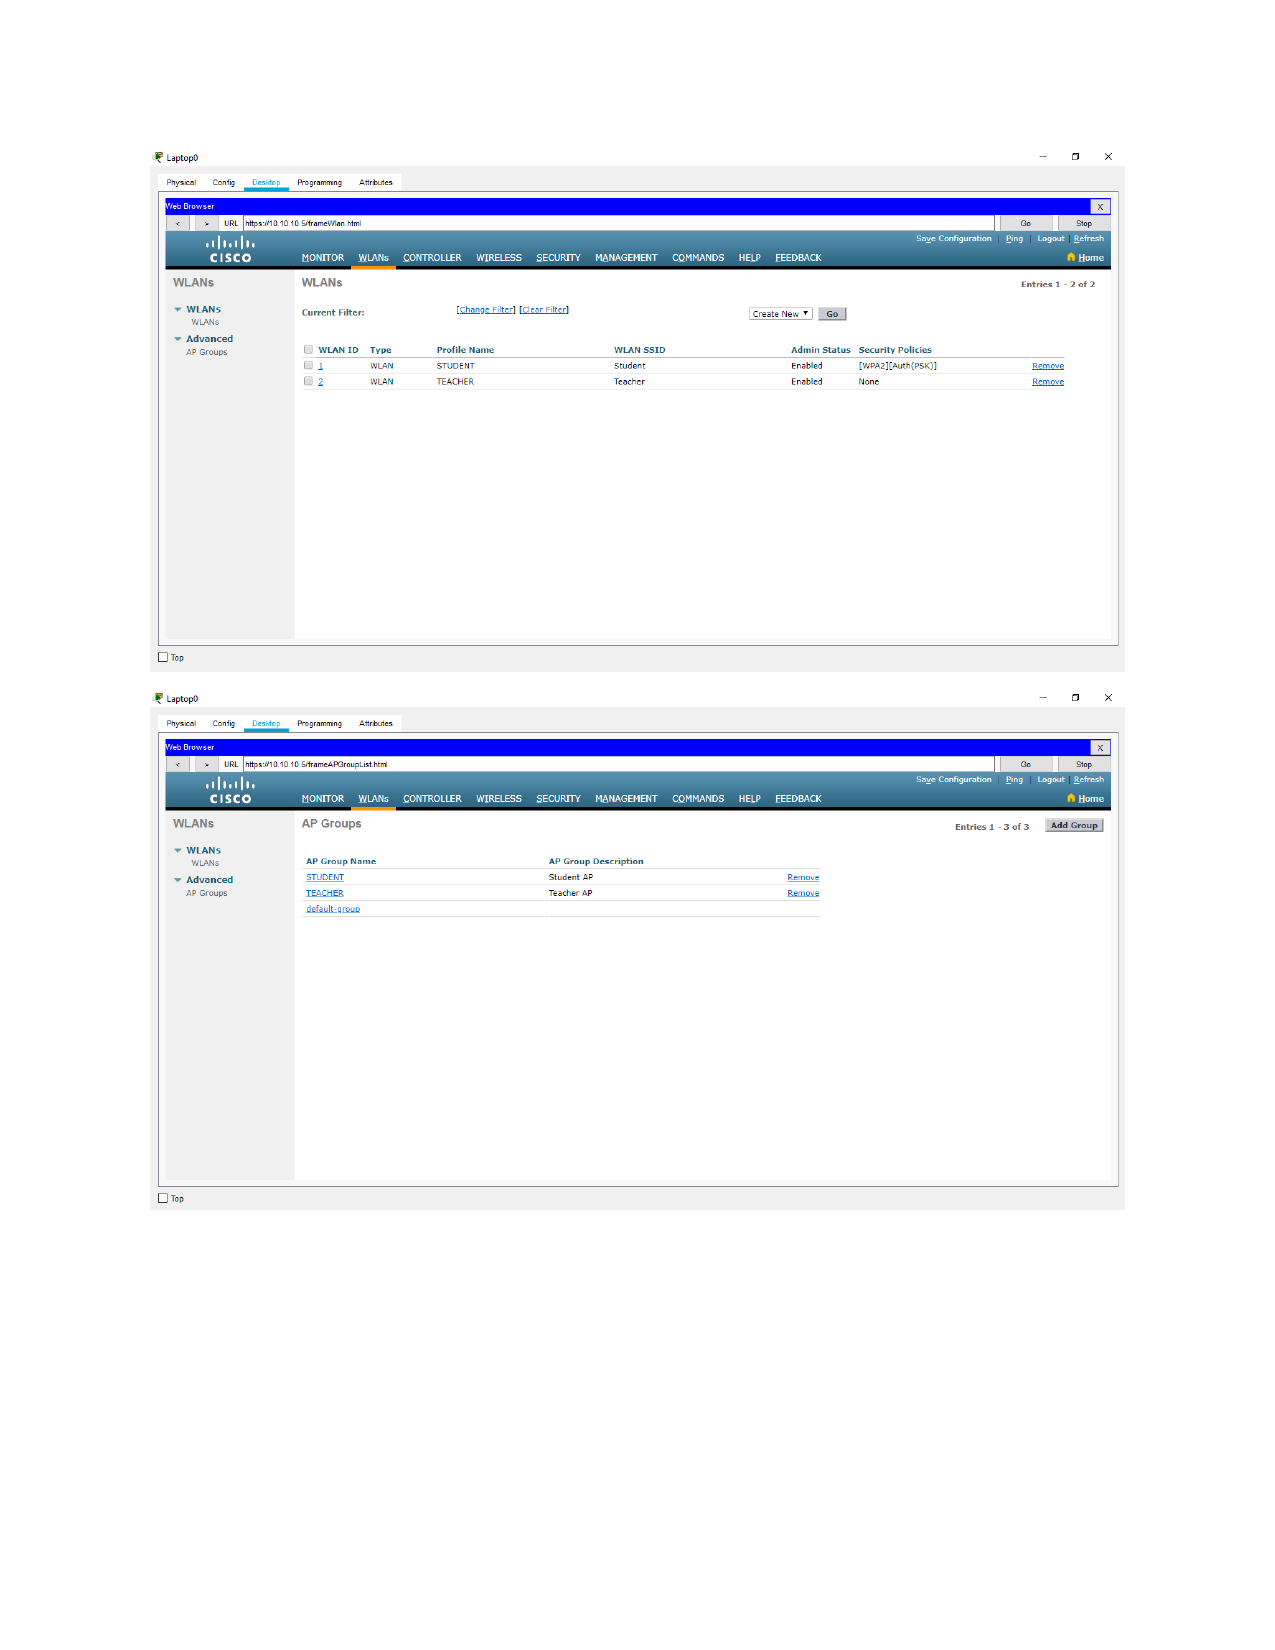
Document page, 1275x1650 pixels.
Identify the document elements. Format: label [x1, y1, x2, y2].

picture [150, 150, 1125, 672]
picture [150, 690, 1125, 1210]
